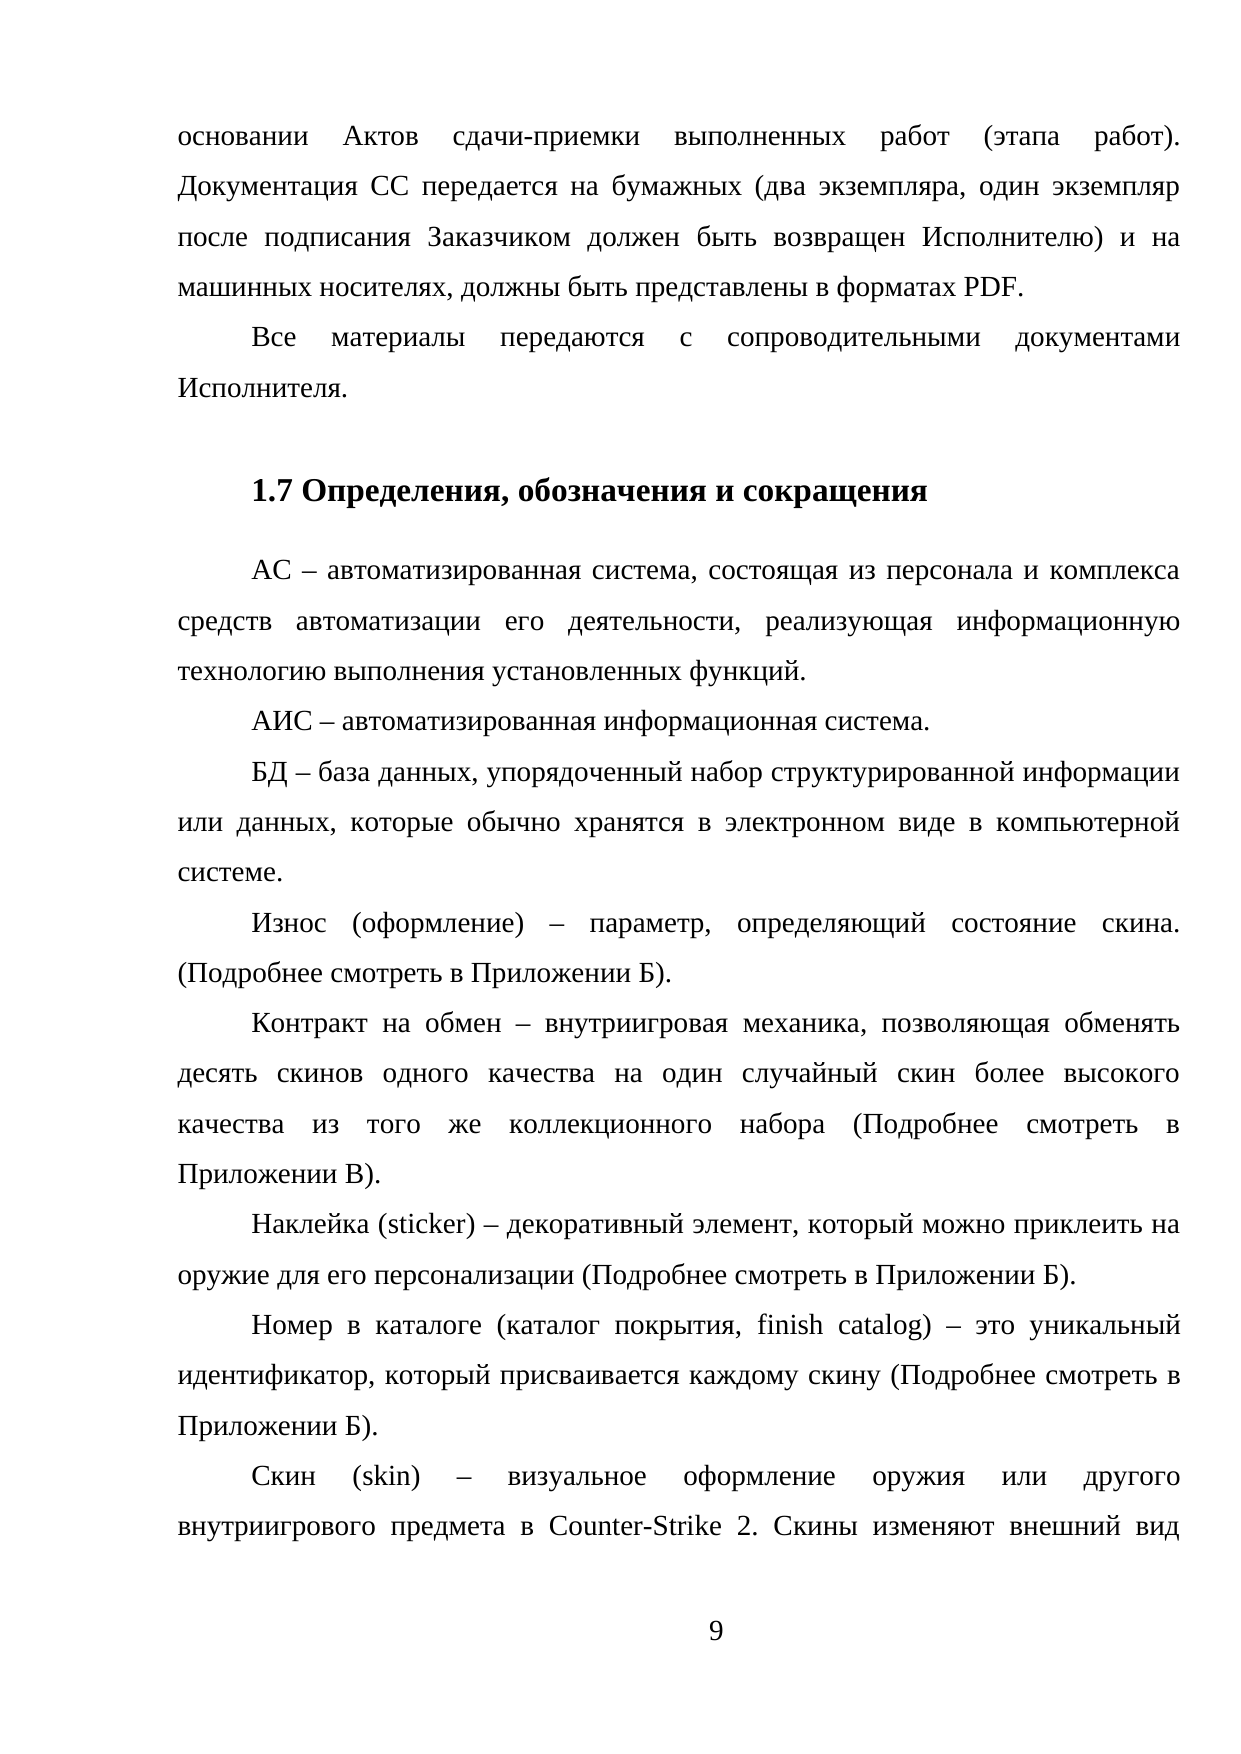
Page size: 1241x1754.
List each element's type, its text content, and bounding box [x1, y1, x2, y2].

text Наклейка (sticker) – декоративный элемент, который можно приклеить на оружие для его персонализации (Подробнее смотреть в Приложении Б). [177, 1207, 1181, 1290]
text Контракт на обмен – внутриигровая механика, позволяющая обменять десять скинов одного качества на один случайный скин более высокого качества из того же коллекционного набора (Подробнее смотреть в Приложении В). [177, 1005, 1181, 1190]
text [177, 1458, 1181, 1542]
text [177, 118, 1181, 303]
text АИС – автоматизированная информационная система. [177, 703, 1181, 737]
text Номер в каталоге (каталог покрытия, finish catalog) – это уникальный идентификатор, который присваивается каждому скину (Подробнее смотреть в Приложении Б). [177, 1307, 1181, 1441]
subtitle 1.7 Определения, обозначения и сокращения [177, 470, 1181, 508]
text Все материалы передаются с сопроводительными документами Исполнителя. [177, 319, 1181, 403]
text БД – база данных, упорядоченный набор структурированной информации или данных, которые обычно хранятся в электронном виде в компьютерной системе. [177, 754, 1181, 888]
text АС – автоматизированная система, состоящая из персонала и комплекса средств автоматизации его деятельности, реализующая информационную технологию выполнения установленных функций. [177, 552, 1181, 687]
text Износ (оформление) – параметр, определяющий состояние скина. (Подробнее смотреть в Приложении Б). [177, 905, 1181, 988]
